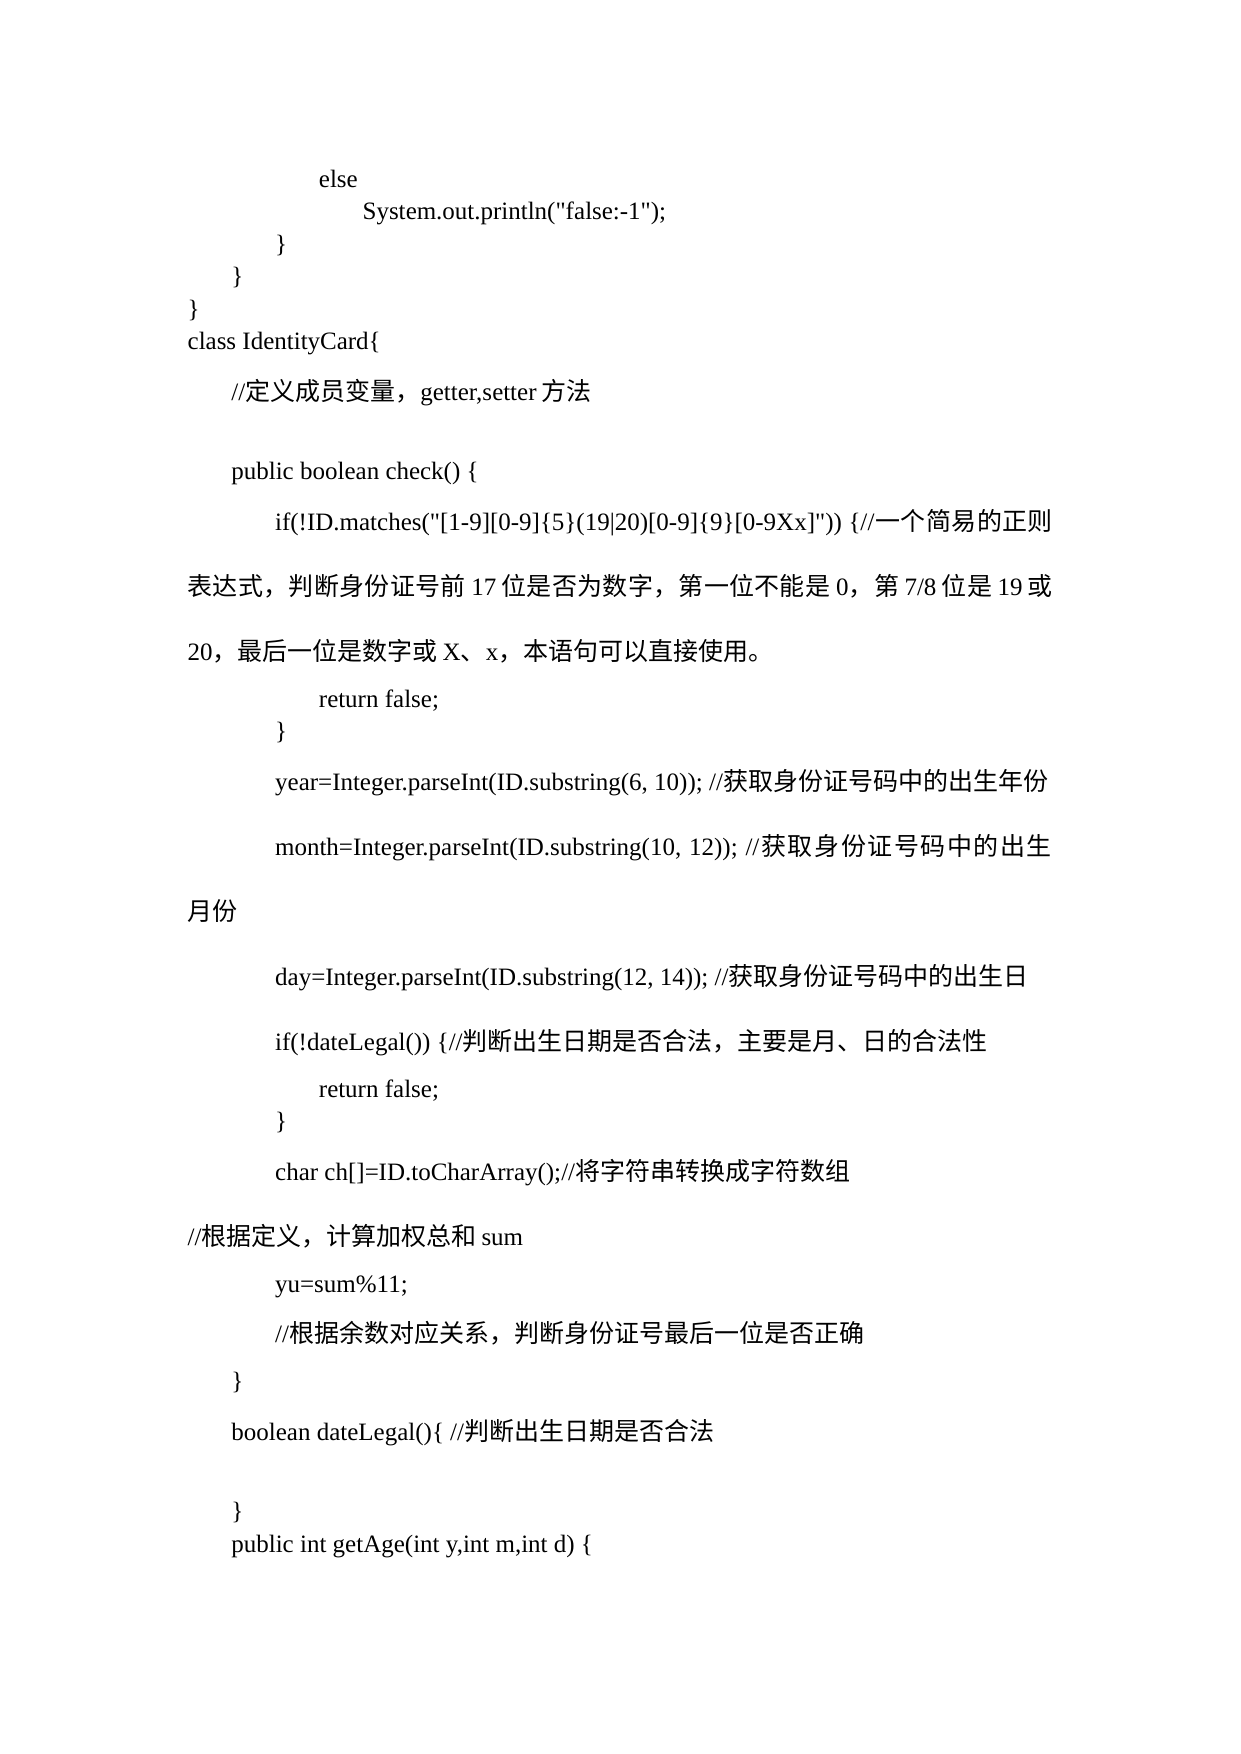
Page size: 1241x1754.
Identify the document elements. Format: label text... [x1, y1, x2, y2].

text return false; [187, 1072, 1053, 1104]
text //根据定义，计算加权总和sum [187, 1202, 1053, 1267]
text } [187, 259, 1053, 292]
text } [187, 1364, 1053, 1397]
text //根据余数对应关系，判断身份证号最后一位是否正确 [187, 1299, 1053, 1364]
text } [187, 1494, 1053, 1527]
text System.out.println("false:-1"); [187, 194, 1053, 227]
text class IdentityCard{ [187, 324, 1053, 357]
text return false; [187, 682, 1053, 714]
text if(!dateLegal()) {//判断出生日期是否合法，主要是月、日的合法性 [187, 1007, 1053, 1072]
text yu=sum%11; [187, 1267, 1053, 1299]
text } [187, 714, 1053, 747]
text boolean dateLegal(){ //判断出生日期是否合法 [187, 1397, 1053, 1462]
text } [187, 1104, 1053, 1137]
text if(!ID.matches("[1-9][0-9]{5}(19|20)[0-9]{9}[0-9Xx]")) {//一个简易的正则表达式，判断身份证号前17位是否为数字，第一位不能是0，第7/8位是19或20，最后一位是数字或X、x，本语句可以直接使用。 [187, 487, 1053, 682]
text //定义成员变量，getter,setter方法 [187, 357, 1053, 422]
text month=Integer.parseInt(ID.substring(10, 12)); //获取身份证号码中的出生月份 [187, 812, 1053, 942]
text year=Integer.parseInt(ID.substring(6, 10)); //获取身份证号码中的出生年份 [187, 747, 1053, 812]
text day=Integer.parseInt(ID.substring(12, 14)); //获取身份证号码中的出生日 [187, 942, 1053, 1007]
text } [187, 292, 1053, 324]
text public int getAge(int y,int m,int d) { [187, 1527, 1053, 1559]
text public boolean check() { [187, 454, 1053, 487]
text else [187, 162, 1053, 194]
text char ch[]=ID.toCharArray();//将字符串转换成字符数组 [187, 1137, 1053, 1202]
text } [187, 227, 1053, 259]
